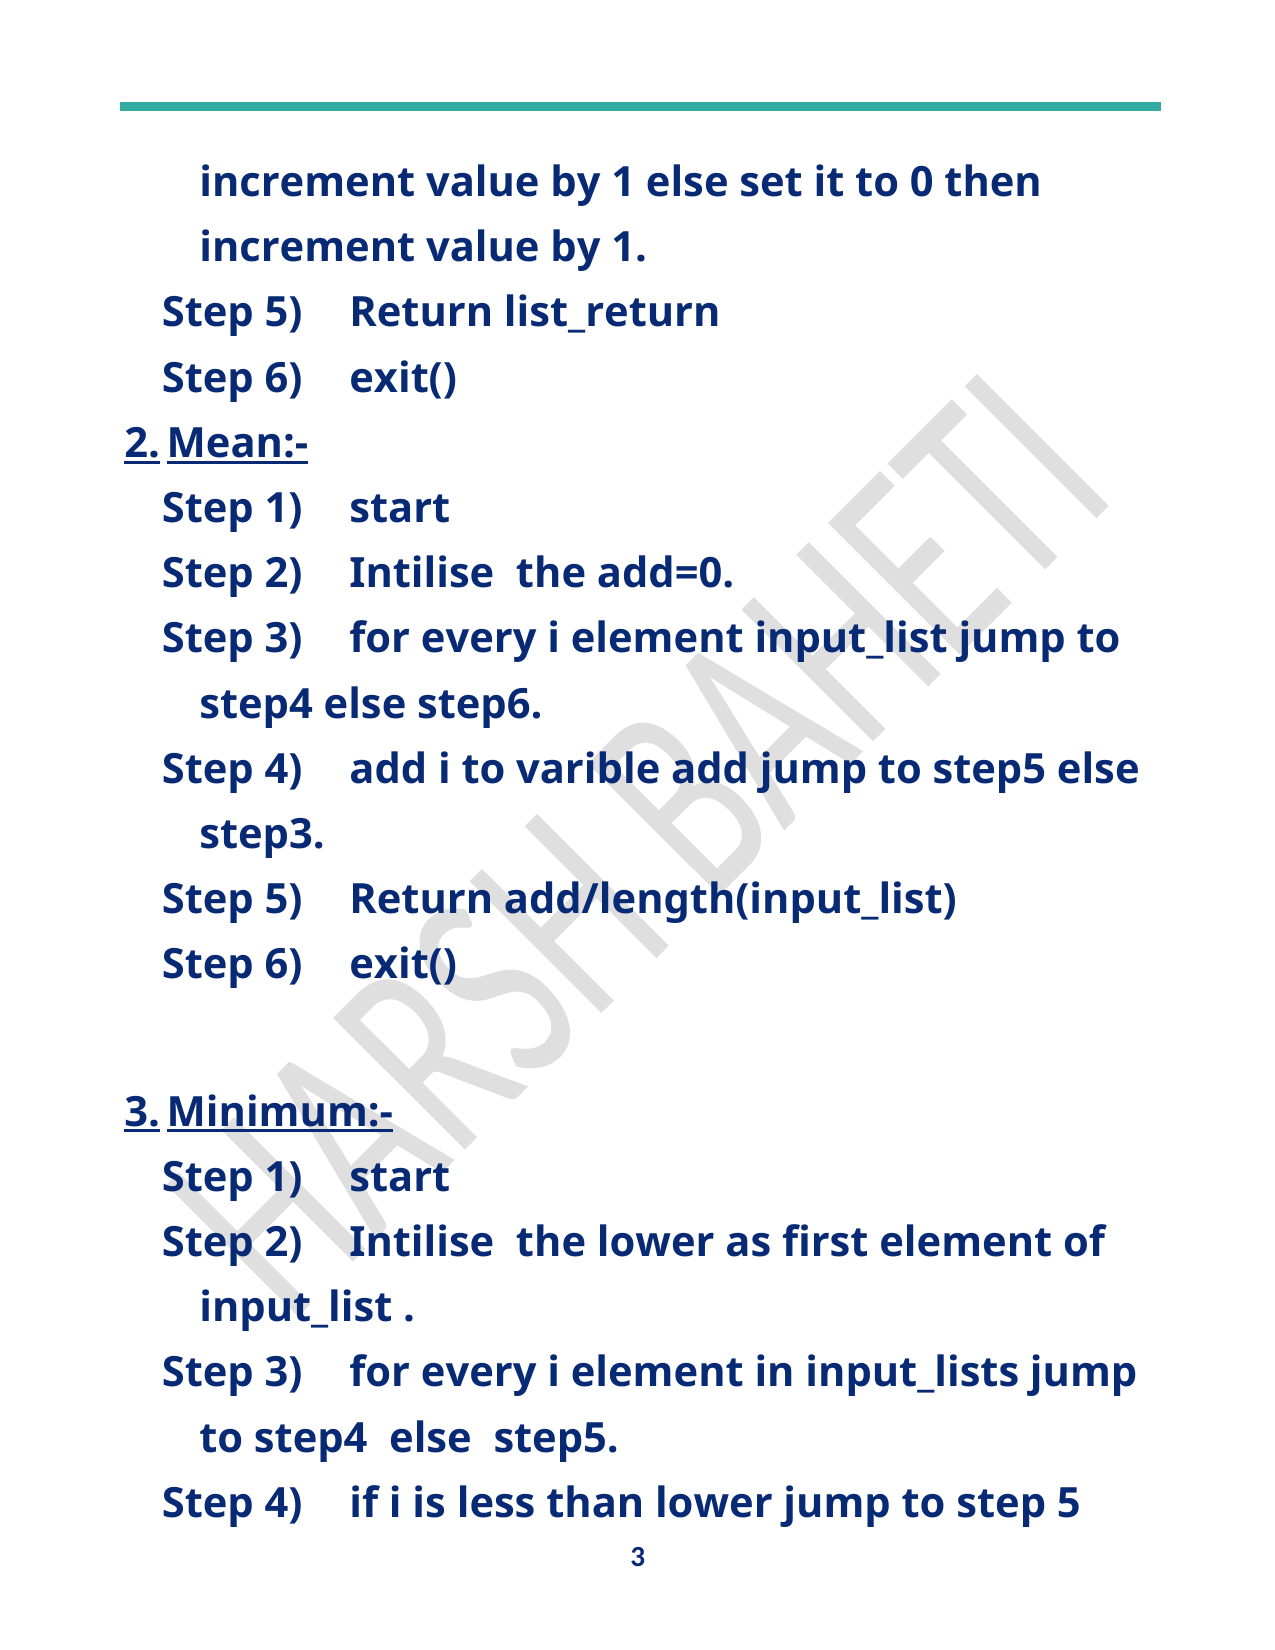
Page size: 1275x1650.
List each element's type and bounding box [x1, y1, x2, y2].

table_header [124, 152, 1166, 1529]
